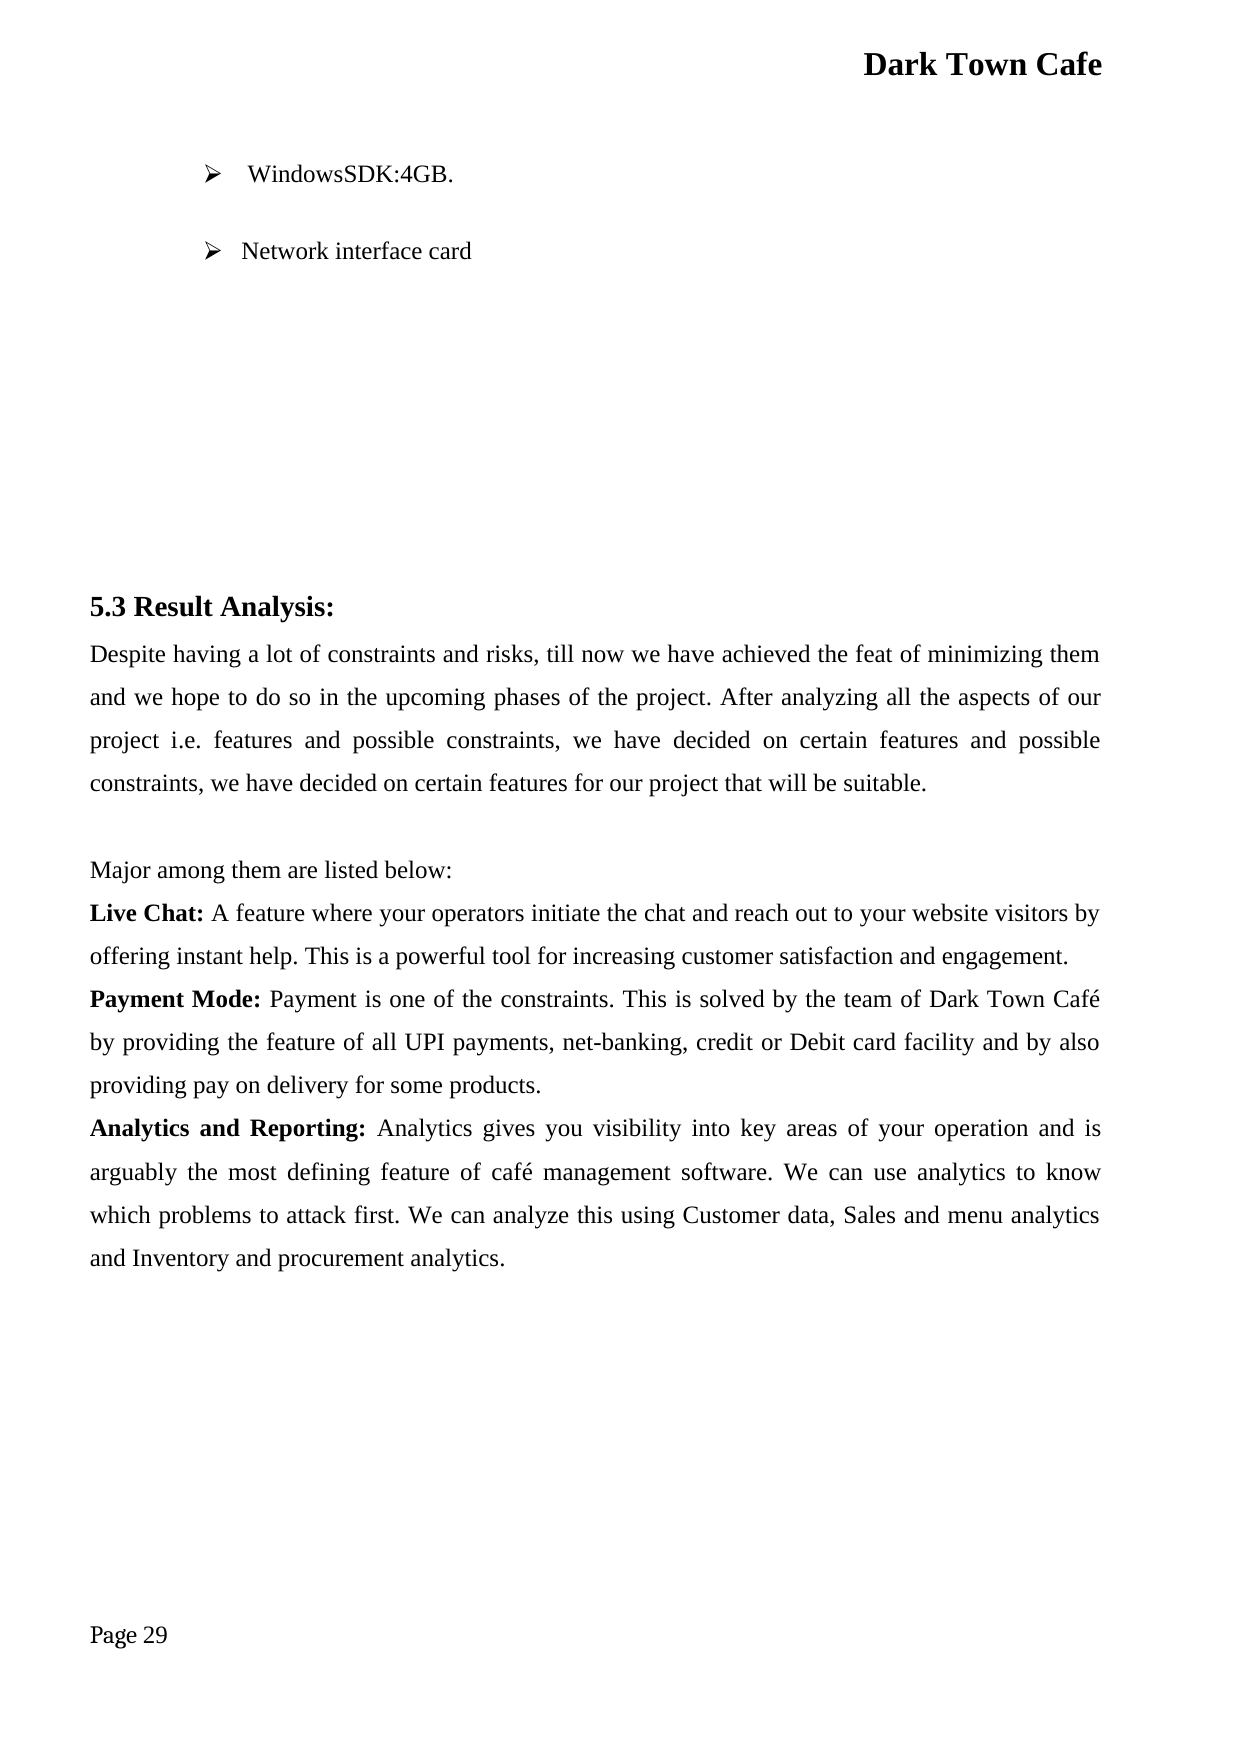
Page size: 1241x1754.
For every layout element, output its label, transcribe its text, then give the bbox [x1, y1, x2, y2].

text Analytics and Reporting: Analytics gives you visibility into key areas of your operation and is arguably the most defining feature of café management software. We can use analytics to know which problems to attack first. We can analyze this using Customer data, Sales and menu analytics and Inventory and procurement analytics. [89, 1113, 1102, 1272]
text Major among them are listed below: [89, 855, 1102, 883]
list Network interface card [204, 223, 1102, 274]
text 5.3 Result Analysis: [89, 589, 1102, 622]
text Live Chat: A feature where your operators initiate the chat and reach out to your website visitors by offering instant help. This is a powerful tool for increasing customer satisfaction and engagement. [89, 898, 1102, 970]
text Payment Mode: Payment is one of the constraints. This is solved by the team of Dark Town Café by providing the feature of all UPI payments, net-banking, credit or Debit card facility and by also providing pay on delivery for some products. [89, 984, 1102, 1099]
text Despite having a lot of constraints and risks, till now we have achieved the feat of minimizing them and we hope to do so in the upcoming phases of the project. After analyzing all the aspects of our project i.e. features and possible constraints, we have decided on certain features and possible constraints, we have decided on certain features for our project that will be suitable. [89, 639, 1102, 797]
list WindowsSDK:4GB. [204, 146, 1102, 197]
